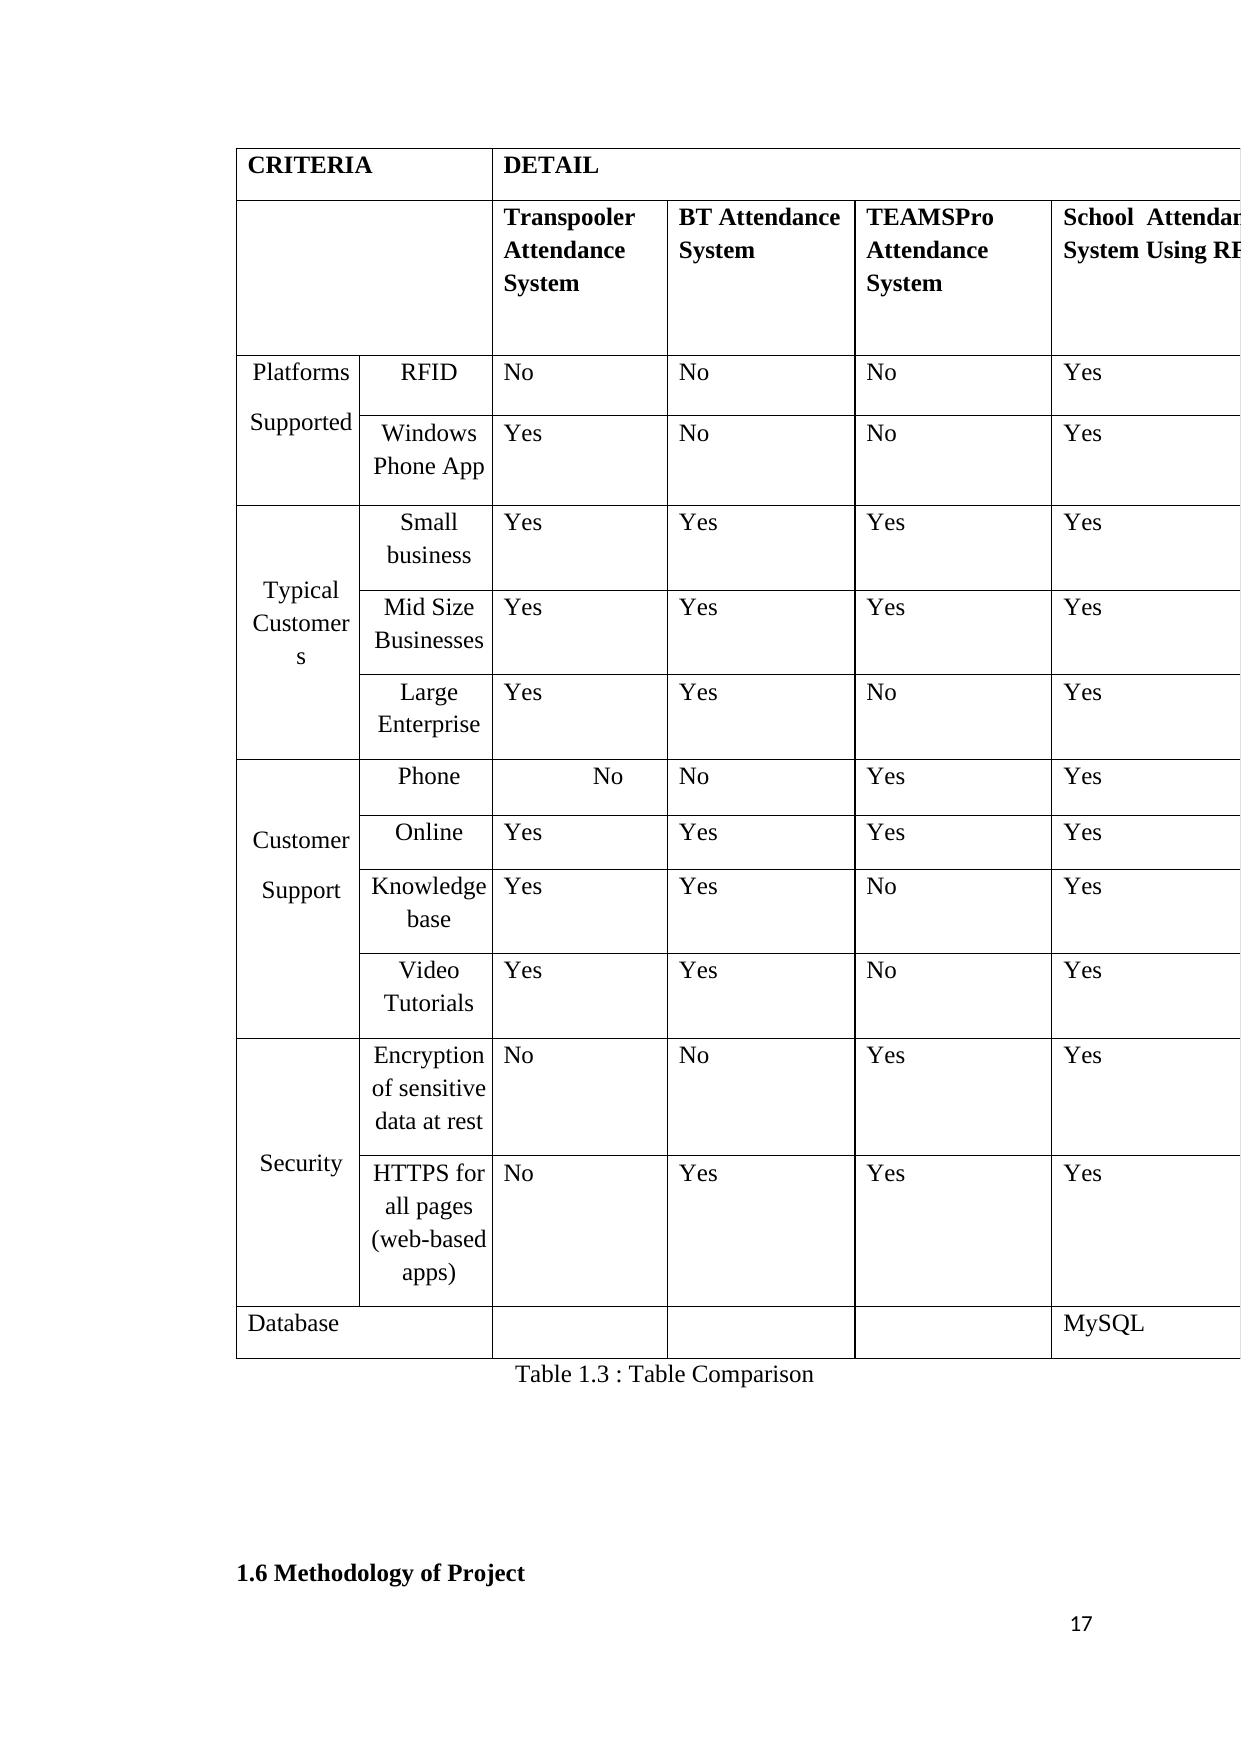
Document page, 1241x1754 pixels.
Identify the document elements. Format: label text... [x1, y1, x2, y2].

table_cell No [493, 760, 667, 815]
table_cell Phone [360, 760, 492, 815]
table_cell No [856, 356, 1051, 415]
text Table 1.3 : Table Comparison [236, 1359, 1092, 1388]
table_cell Encryption of sensitive data at rest [360, 1039, 492, 1155]
table_cell RFID [360, 356, 492, 415]
table_cell Yes [1052, 356, 1240, 415]
table_cell MySQL [1052, 1307, 1240, 1358]
table_cell HTTPS for all pages (web-based apps) [360, 1156, 492, 1306]
table_cell Yes [856, 760, 1051, 815]
table_cell Customer Support [237, 760, 359, 1038]
table_cell Yes [493, 675, 667, 759]
table_cell Yes [1052, 675, 1240, 759]
table_cell [668, 1307, 854, 1358]
table_cell School Attendance System Using RFID [1052, 201, 1240, 355]
table_cell Transpooler Attendance System [493, 201, 667, 355]
table_cell Yes [493, 591, 667, 674]
table_cell No [856, 870, 1051, 953]
table_cell Yes [1052, 816, 1240, 869]
table_cell Yes [1052, 591, 1240, 674]
table_cell Typical Customers [237, 506, 359, 759]
table_cell TEAMSPro Attendance System [856, 201, 1051, 355]
table_cell Yes [856, 591, 1051, 674]
table_cell No [856, 954, 1051, 1038]
table_cell Platforms Supported [237, 356, 359, 505]
table_cell BT Attendance System [668, 201, 854, 355]
table_cell Online [360, 816, 492, 869]
text 1.6 Methodology of Project [236, 1558, 1092, 1587]
table_cell Yes [1052, 1156, 1240, 1306]
table_cell No [668, 1039, 854, 1155]
table_cell [856, 1307, 1051, 1358]
table_cell Yes [1052, 954, 1240, 1038]
table_cell Yes [668, 870, 854, 953]
table_cell No [856, 416, 1051, 505]
table_cell Yes [668, 1156, 854, 1306]
table_cell Yes [856, 1156, 1051, 1306]
table_cell No [493, 356, 667, 415]
table_cell Yes [668, 675, 854, 759]
table_cell No [493, 1039, 667, 1155]
table_cell Yes [668, 954, 854, 1038]
table_cell Yes [493, 416, 667, 505]
table_cell Yes [1052, 760, 1240, 815]
table_cell Video Tutorials [360, 954, 492, 1038]
table_cell [493, 1307, 667, 1358]
table_cell Yes [493, 870, 667, 953]
table_cell Knowledge base [360, 870, 492, 953]
table_cell Yes [1052, 870, 1240, 953]
table_cell Yes [856, 1039, 1051, 1155]
table_cell No [668, 356, 854, 415]
table_cell Yes [856, 506, 1051, 590]
table_cell Yes [493, 506, 667, 590]
table_cell No [856, 675, 1051, 759]
table_cell Yes [493, 954, 667, 1038]
table_header [1052, 149, 1240, 200]
table_cell No [668, 760, 854, 815]
table_cell Security [237, 1039, 359, 1306]
table_cell Database [237, 1307, 492, 1358]
table_cell Yes [493, 816, 667, 869]
table_cell No [493, 1156, 667, 1306]
table_cell Mid Size Businesses [360, 591, 492, 674]
table_cell [237, 201, 492, 355]
table_cell Yes [668, 816, 854, 869]
table_cell Yes [668, 591, 854, 674]
table_cell Yes [1052, 1039, 1240, 1155]
table_cell Yes [1052, 506, 1240, 590]
table_header CRITERIA [237, 149, 492, 200]
table_cell Windows Phone App [360, 416, 492, 505]
table_header DETAIL [493, 149, 1052, 200]
table_cell No [668, 416, 854, 505]
table_cell Large Enterprise [360, 675, 492, 759]
table_cell Small business [360, 506, 492, 590]
table_cell Yes [856, 816, 1051, 869]
table_cell Yes [668, 506, 854, 590]
table_cell Yes [1052, 416, 1240, 505]
